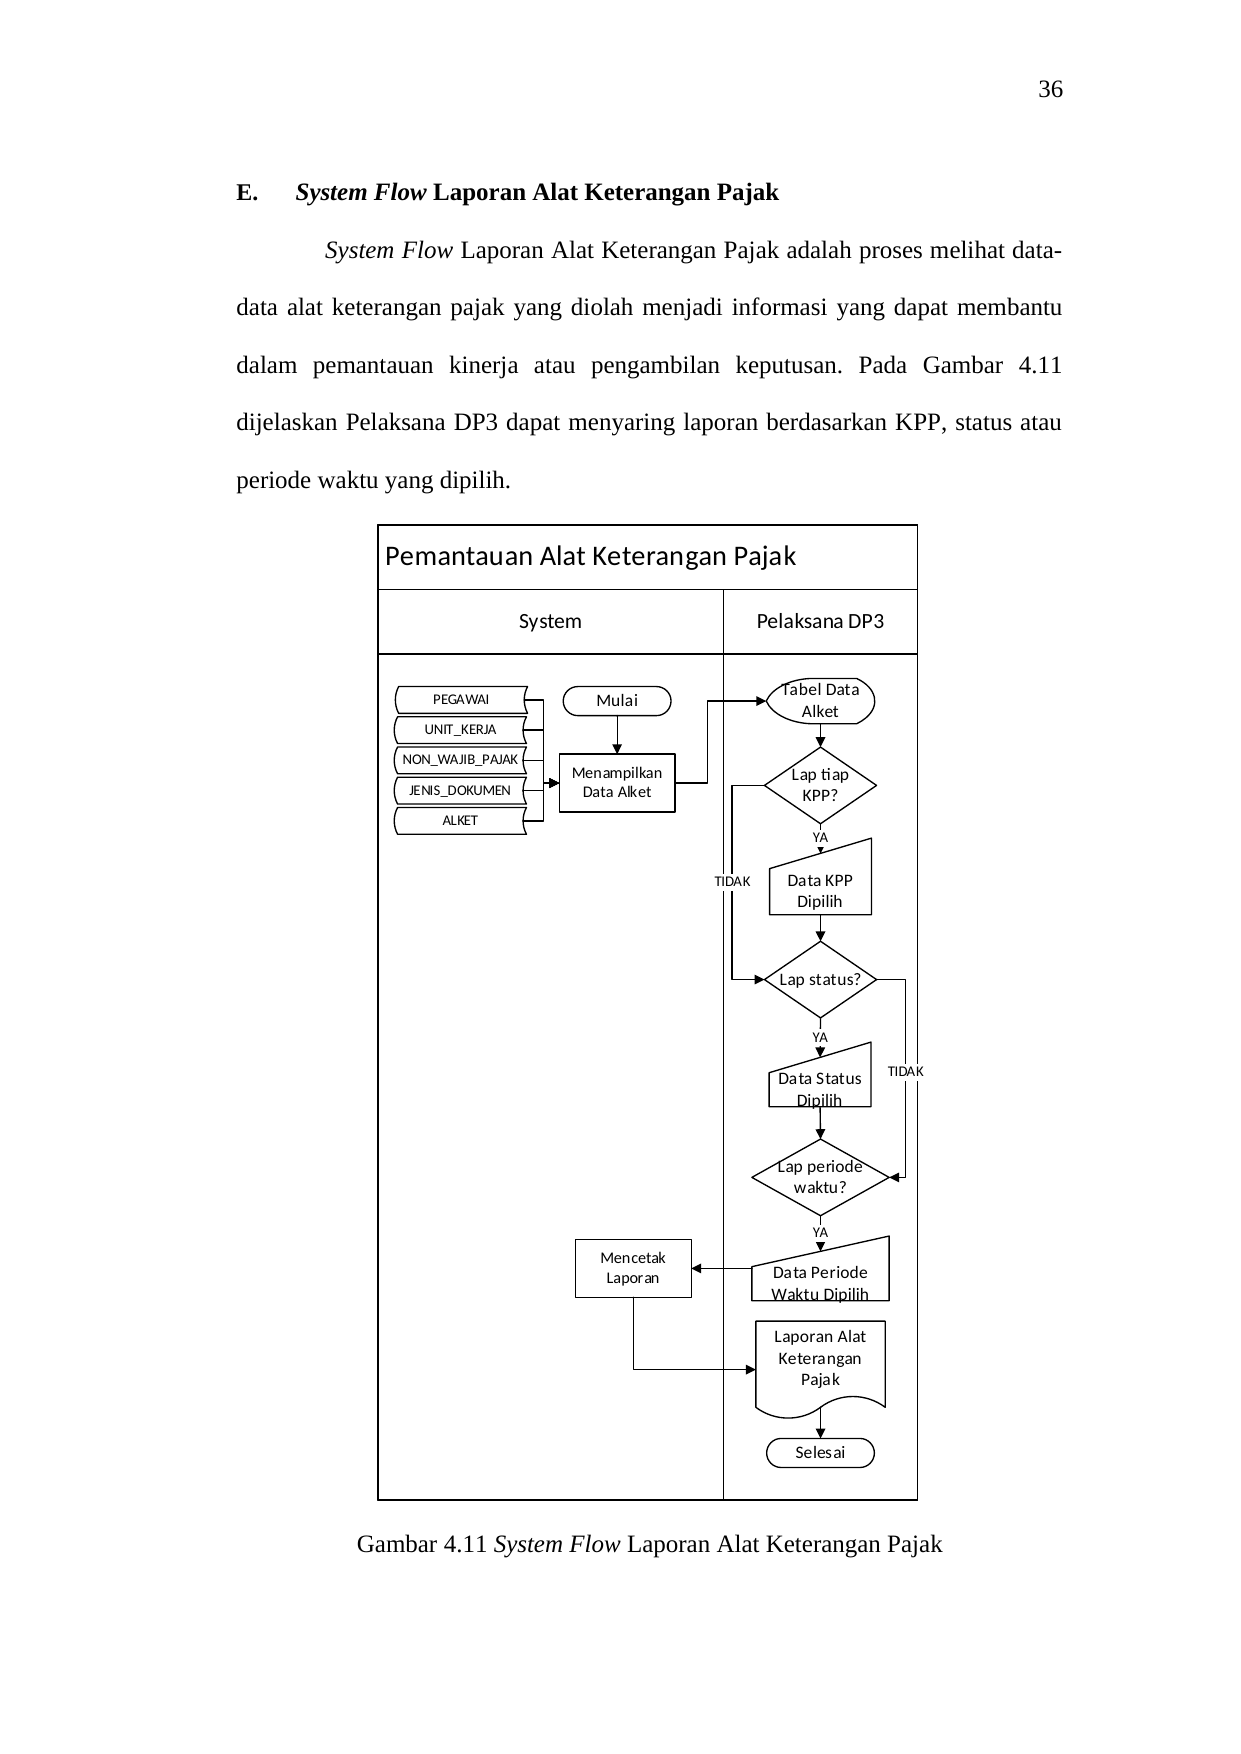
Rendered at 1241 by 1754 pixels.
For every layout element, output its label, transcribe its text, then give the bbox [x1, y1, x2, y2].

list System Flow Laporan Alat Keterangan Pajak [236, 177, 1063, 206]
text System Flow Laporan Alat Keterangan Pajak adalah proses melihat data-data alat keterangan pajak yang diolah menjadi informasi yang dapat membantu dalam pemantauan kinerja atau pengambilan keputusan. Pada Gambar 4.11 dijelaskan Pelaksana DP3 dapat menyaring laporan berdasarkan KPP, status atau periode waktu yang dipilih. [236, 235, 1063, 493]
